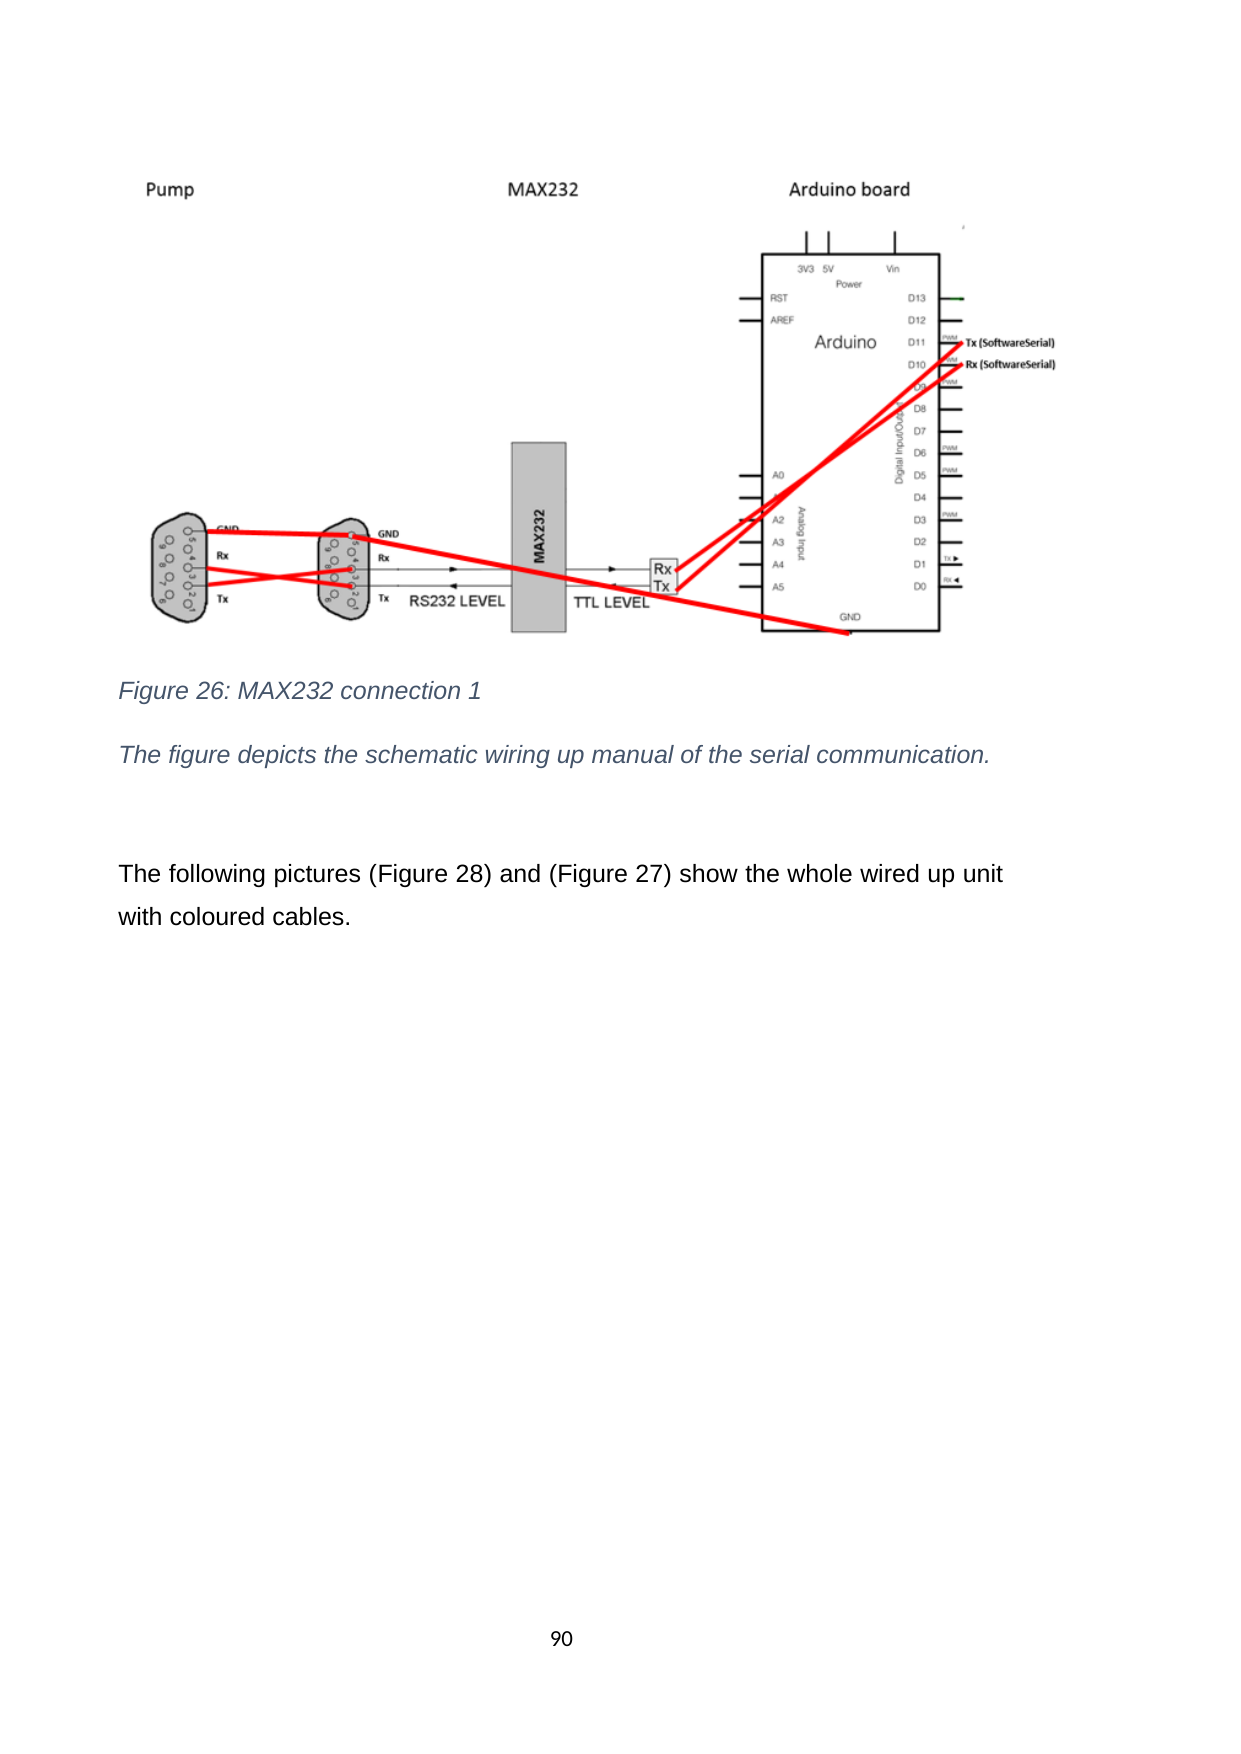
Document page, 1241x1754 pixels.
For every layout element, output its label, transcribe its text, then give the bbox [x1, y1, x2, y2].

picture [118, 150, 1064, 646]
text The figure depicts the schematic wiring up manual of the serial communication. [118, 740, 1004, 768]
text Figure 26: MAX232 connection 1 [118, 676, 1004, 704]
text The following pictures (Figure 28) and (Figure 27) show the whole wired up unit with coloured cables. [118, 859, 1004, 931]
